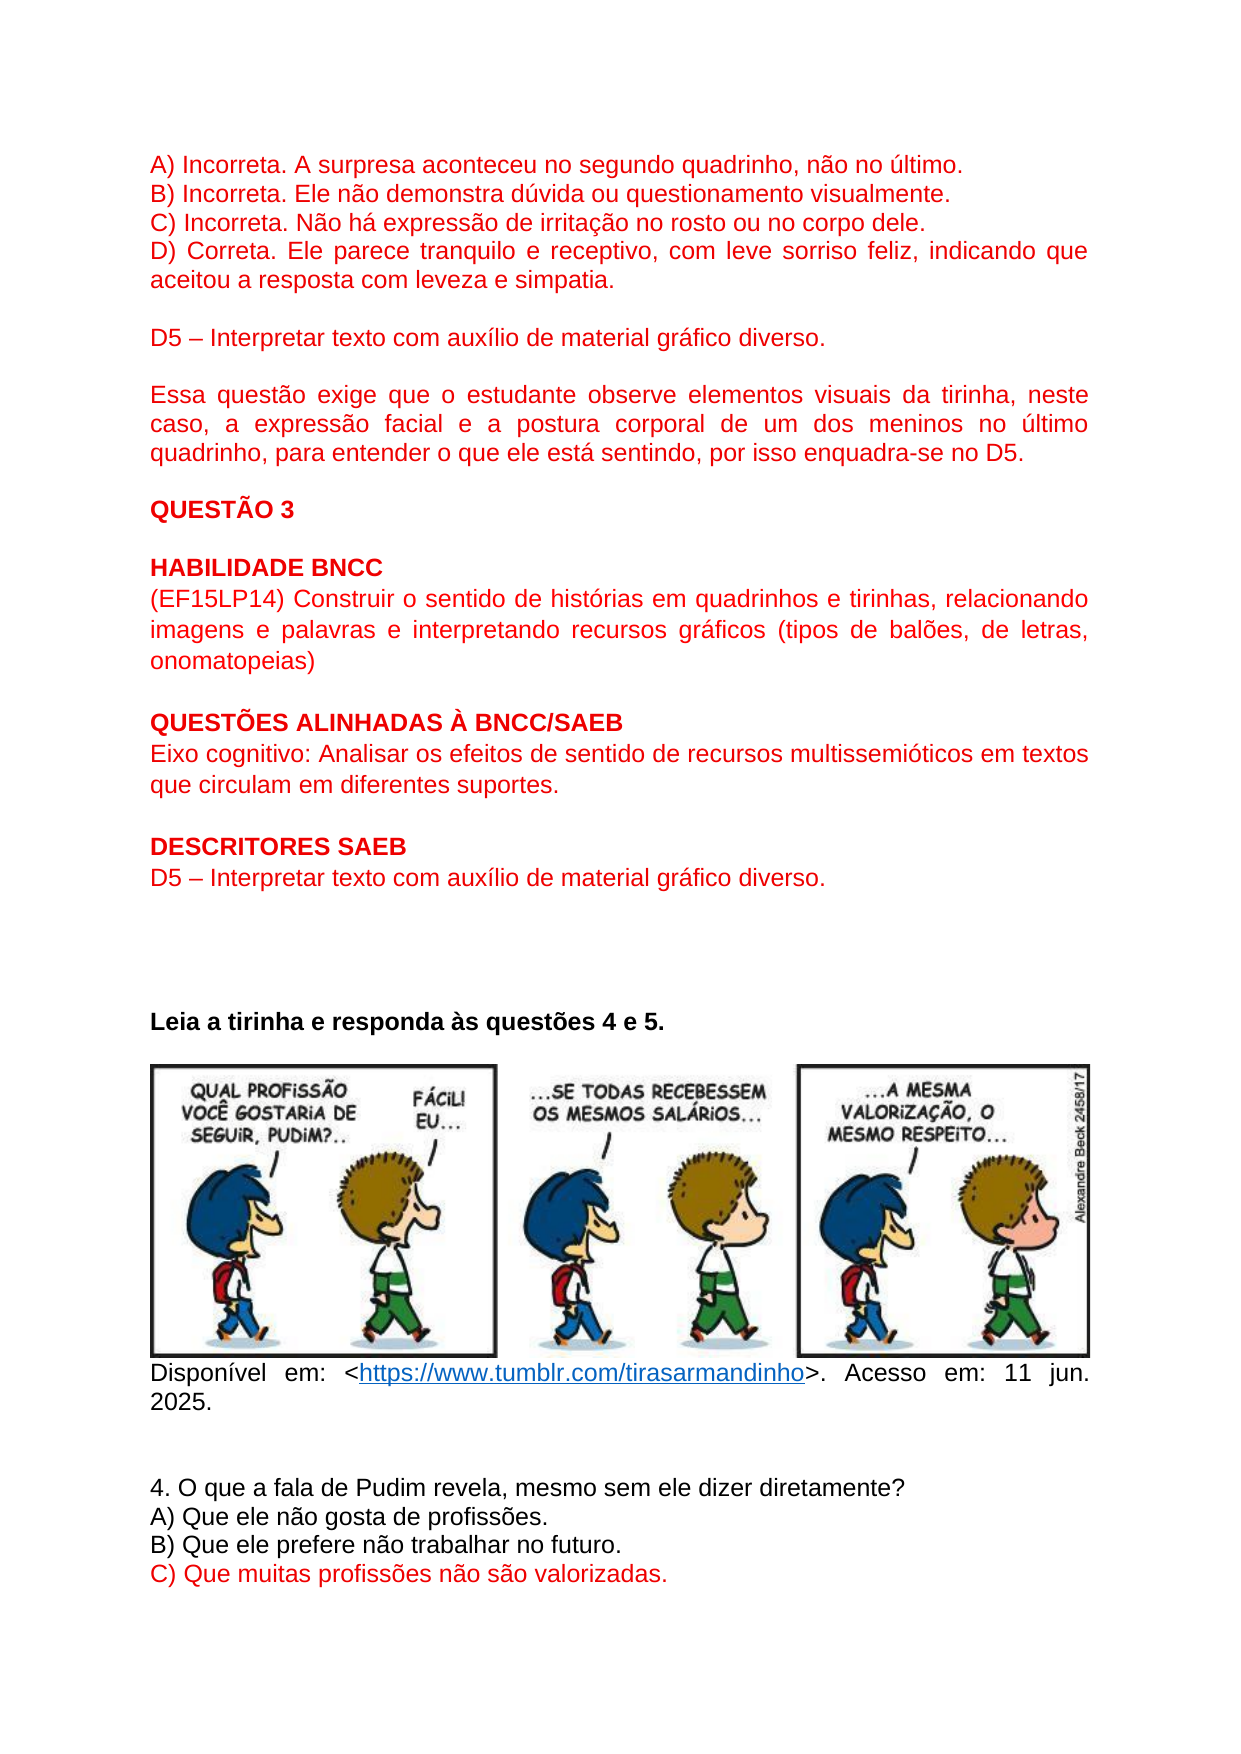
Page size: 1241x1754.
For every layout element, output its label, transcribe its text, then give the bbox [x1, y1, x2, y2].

text DESCRITORES SAEB [150, 832, 1090, 861]
text HABILIDADE BNCC [150, 552, 1090, 581]
text Essa questão exige que o estudante observe elementos visuais da tirinha, neste caso, a expressão facial e a postura corporal de um dos meninos no último quadrinho, para entender o que ele está sentindo, por isso enquadra-se no D5. [150, 380, 1090, 466]
text D) Correta. Ele parece tranquilo e receptivo, com leve sorriso feliz, indicando que aceitou a resposta com leveza e simpatia. [150, 236, 1090, 294]
text D5 – Interpretar texto com auxílio de material gráfico diverso. [150, 322, 1090, 351]
text Leia a tirinha e responda às questões 4 e 5. [150, 1007, 1090, 1035]
text B) Incorreta. Ele não demonstra dúvida ou questionamento visualmente. [150, 179, 1090, 207]
text A) Que ele não gosta de profissões. [150, 1502, 1090, 1530]
text (EF15LP14) Construir o sentido de histórias em quadrinhos e tirinhas, relacionando imagens e palavras e interpretando recursos gráficos (tipos de balões, de letras, onomatopeias) [150, 583, 1090, 674]
picture [150, 1064, 1091, 1358]
text 4. O que a fala de Pudim revela, mesmo sem ele dizer diretamente? [150, 1473, 1090, 1502]
text B) Que ele prefere não trabalhar no futuro. [150, 1530, 1090, 1559]
text A) Incorreta. A surpresa aconteceu no segundo quadrinho, não no último. [150, 150, 1090, 179]
text Disponível em: <https://www.tumblr.com/tirasarmandinho>. Acesso em: 11 jun. 2025. [150, 1358, 1090, 1415]
text C) Que muitas profissões não são valorizadas. [150, 1559, 1090, 1588]
text C) Incorreta. Não há expressão de irritação no rosto ou no corpo dele. [150, 207, 1090, 236]
text QUESTÕES ALINHADAS À BNCC/SAEB [150, 708, 1090, 736]
text Eixo cognitivo: Analisar os efeitos de sentido de recursos multissemióticos em textos que circulam em diferentes suportes. [150, 739, 1090, 798]
text D5 – Interpretar texto com auxílio de material gráfico diverso. [150, 863, 1090, 892]
text QUESTÃO 3 [150, 495, 1090, 524]
